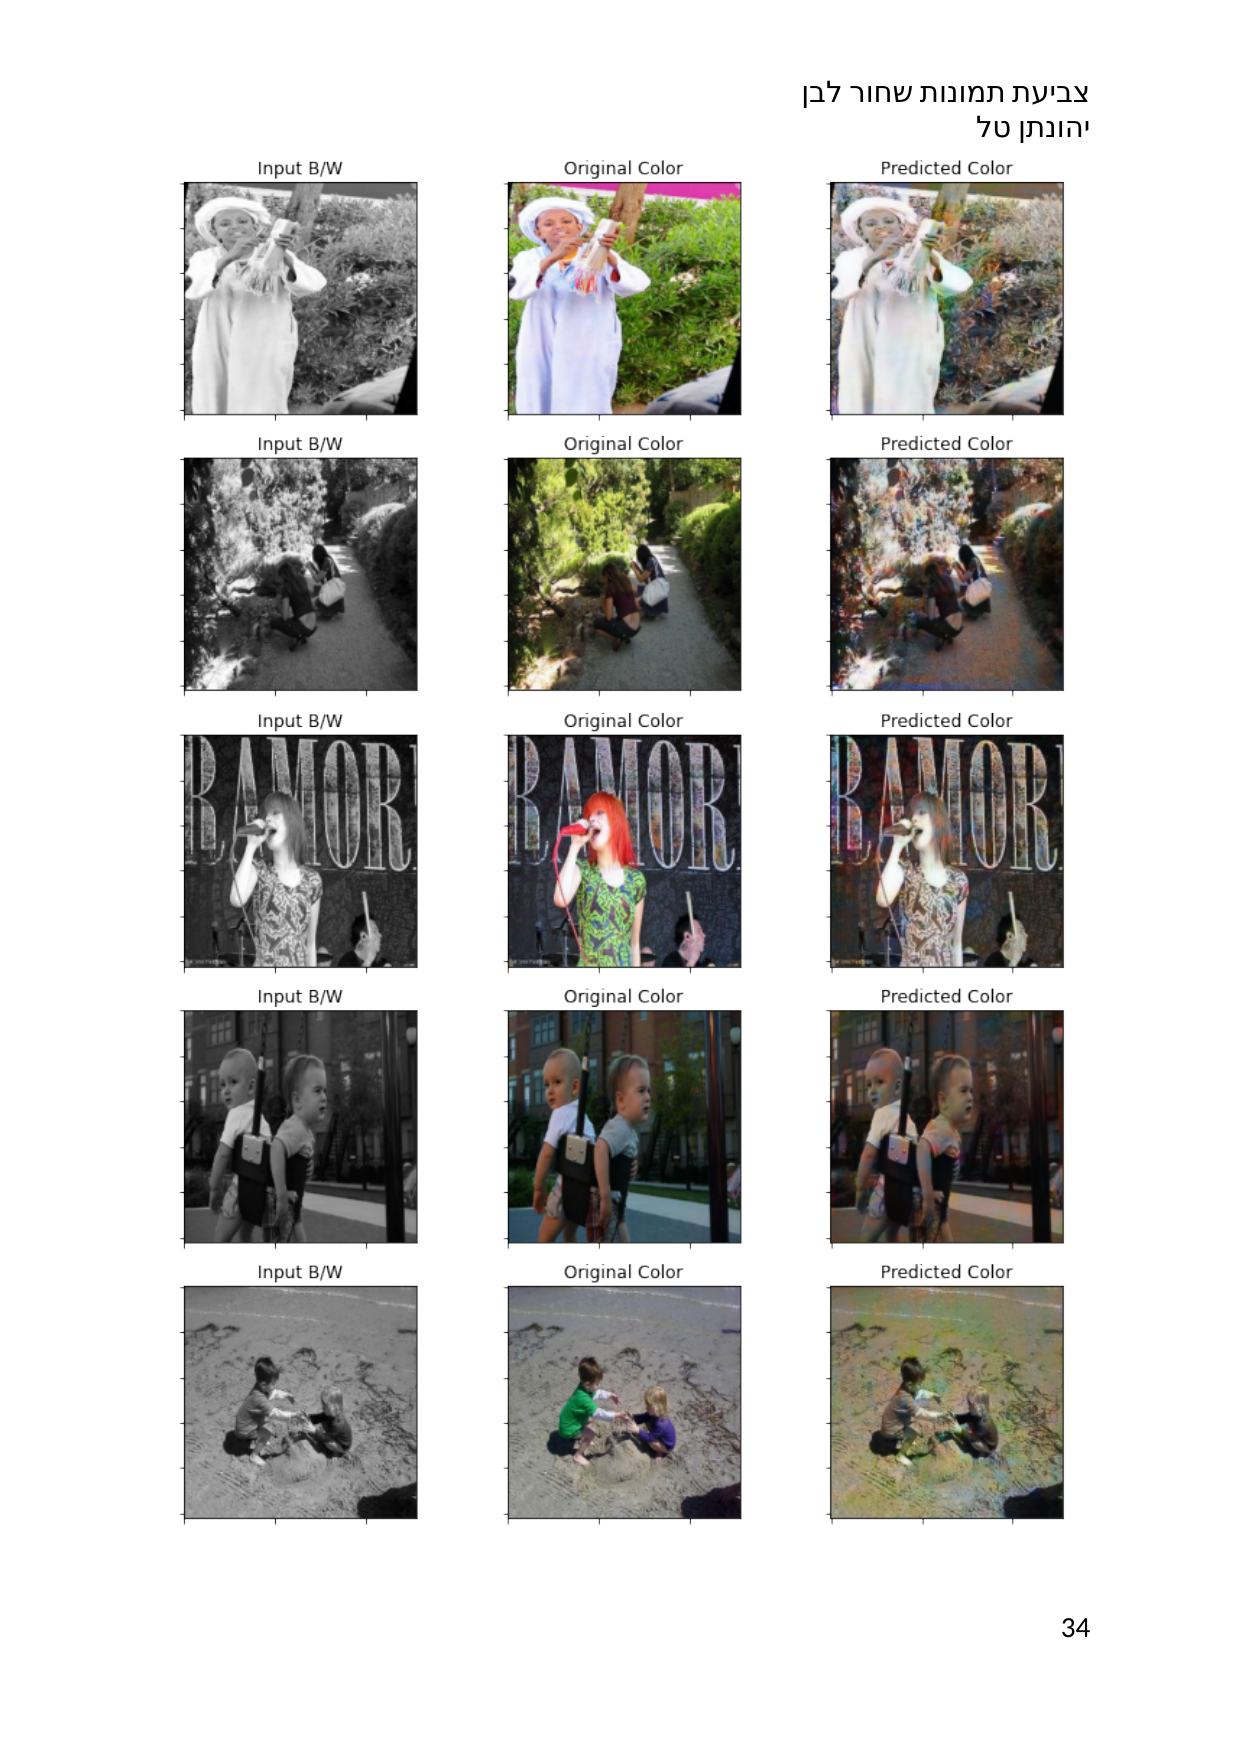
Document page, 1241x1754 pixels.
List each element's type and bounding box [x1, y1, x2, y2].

picture [168, 150, 1073, 1535]
